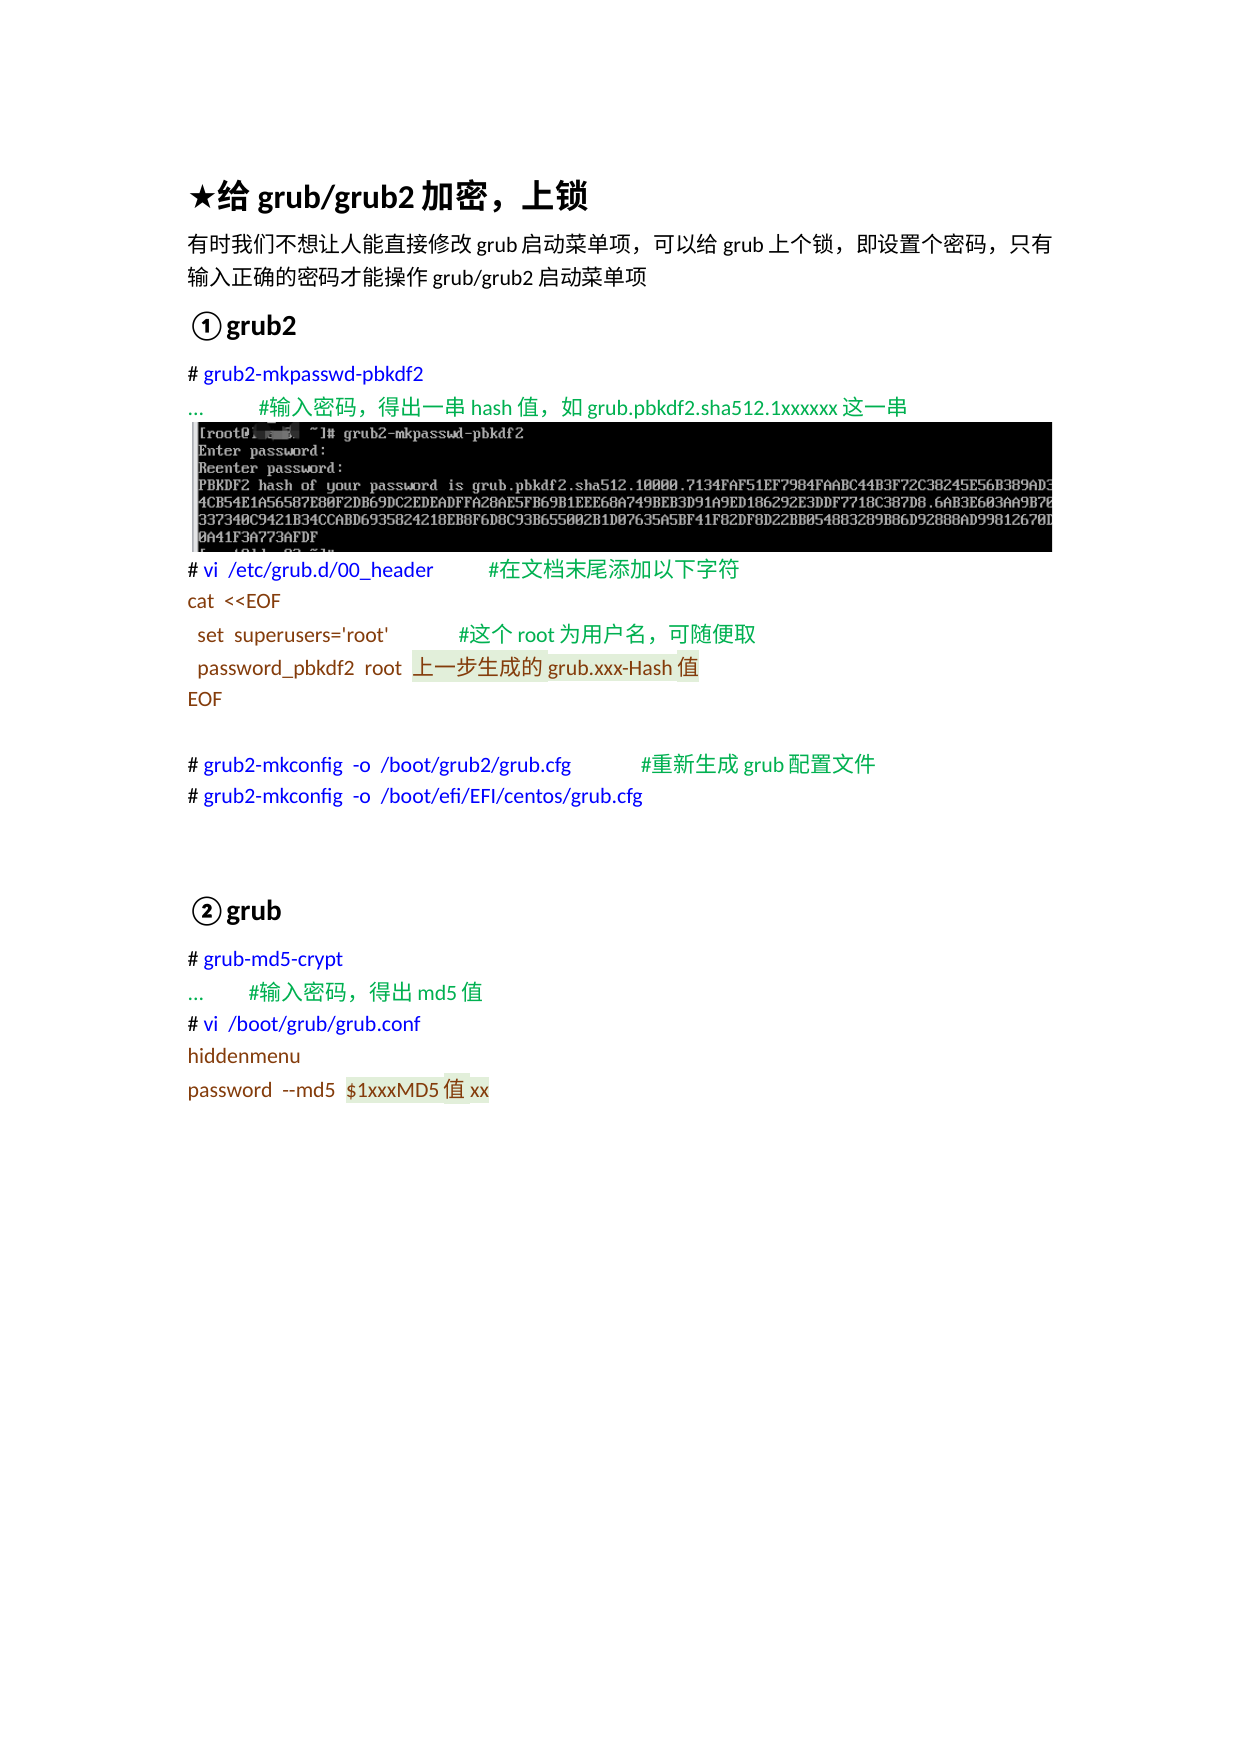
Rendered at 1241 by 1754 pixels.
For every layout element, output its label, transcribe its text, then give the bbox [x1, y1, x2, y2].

text ★给grub/grub2加密，上锁 [187, 162, 1053, 227]
text # vi /etc/grub.d/00_header #在文档末尾添加以下字符 [187, 552, 1053, 584]
text # grub2-mkconfig -o /boot/efi/EFI/centos/grub.cfg [187, 779, 1053, 812]
text # grub2-mkconfig -o /boot/grub2/grub.cfg #重新生成grub配置文件 [187, 747, 1053, 779]
text 有时我们不想让人能直接修改grub启动菜单项，可以给grub上个锁，即设置个密码，只有输入正确的密码才能操作grub/grub2启动菜单项 [187, 227, 1053, 292]
text ... #输入密码，得出md5值 [187, 974, 1053, 1007]
text # grub2-mkpasswd-pbkdf2 [187, 357, 1053, 389]
text # vi /boot/grub/grub.conf [187, 1007, 1053, 1039]
text cat <<EOF [187, 584, 1053, 617]
text ... #输入密码，得出一串hash值，如grub.pbkdf2.sha512.1xxxxxx这一串 [187, 389, 1053, 422]
text ②grub [187, 877, 1053, 942]
text set superusers='root' #这个root为用户名，可随便取 [187, 617, 1053, 649]
text password --md5 $1xxxMD5值xx [187, 1072, 1053, 1104]
text EOF [187, 682, 1053, 714]
text # grub-md5-crypt [187, 942, 1053, 974]
text password_pbkdf2 root 上一步生成的grub.xxx-Hash值 [187, 649, 1053, 682]
text hiddenmenu [187, 1039, 1053, 1072]
picture [187, 422, 1053, 552]
text ①grub2 [187, 292, 1053, 357]
